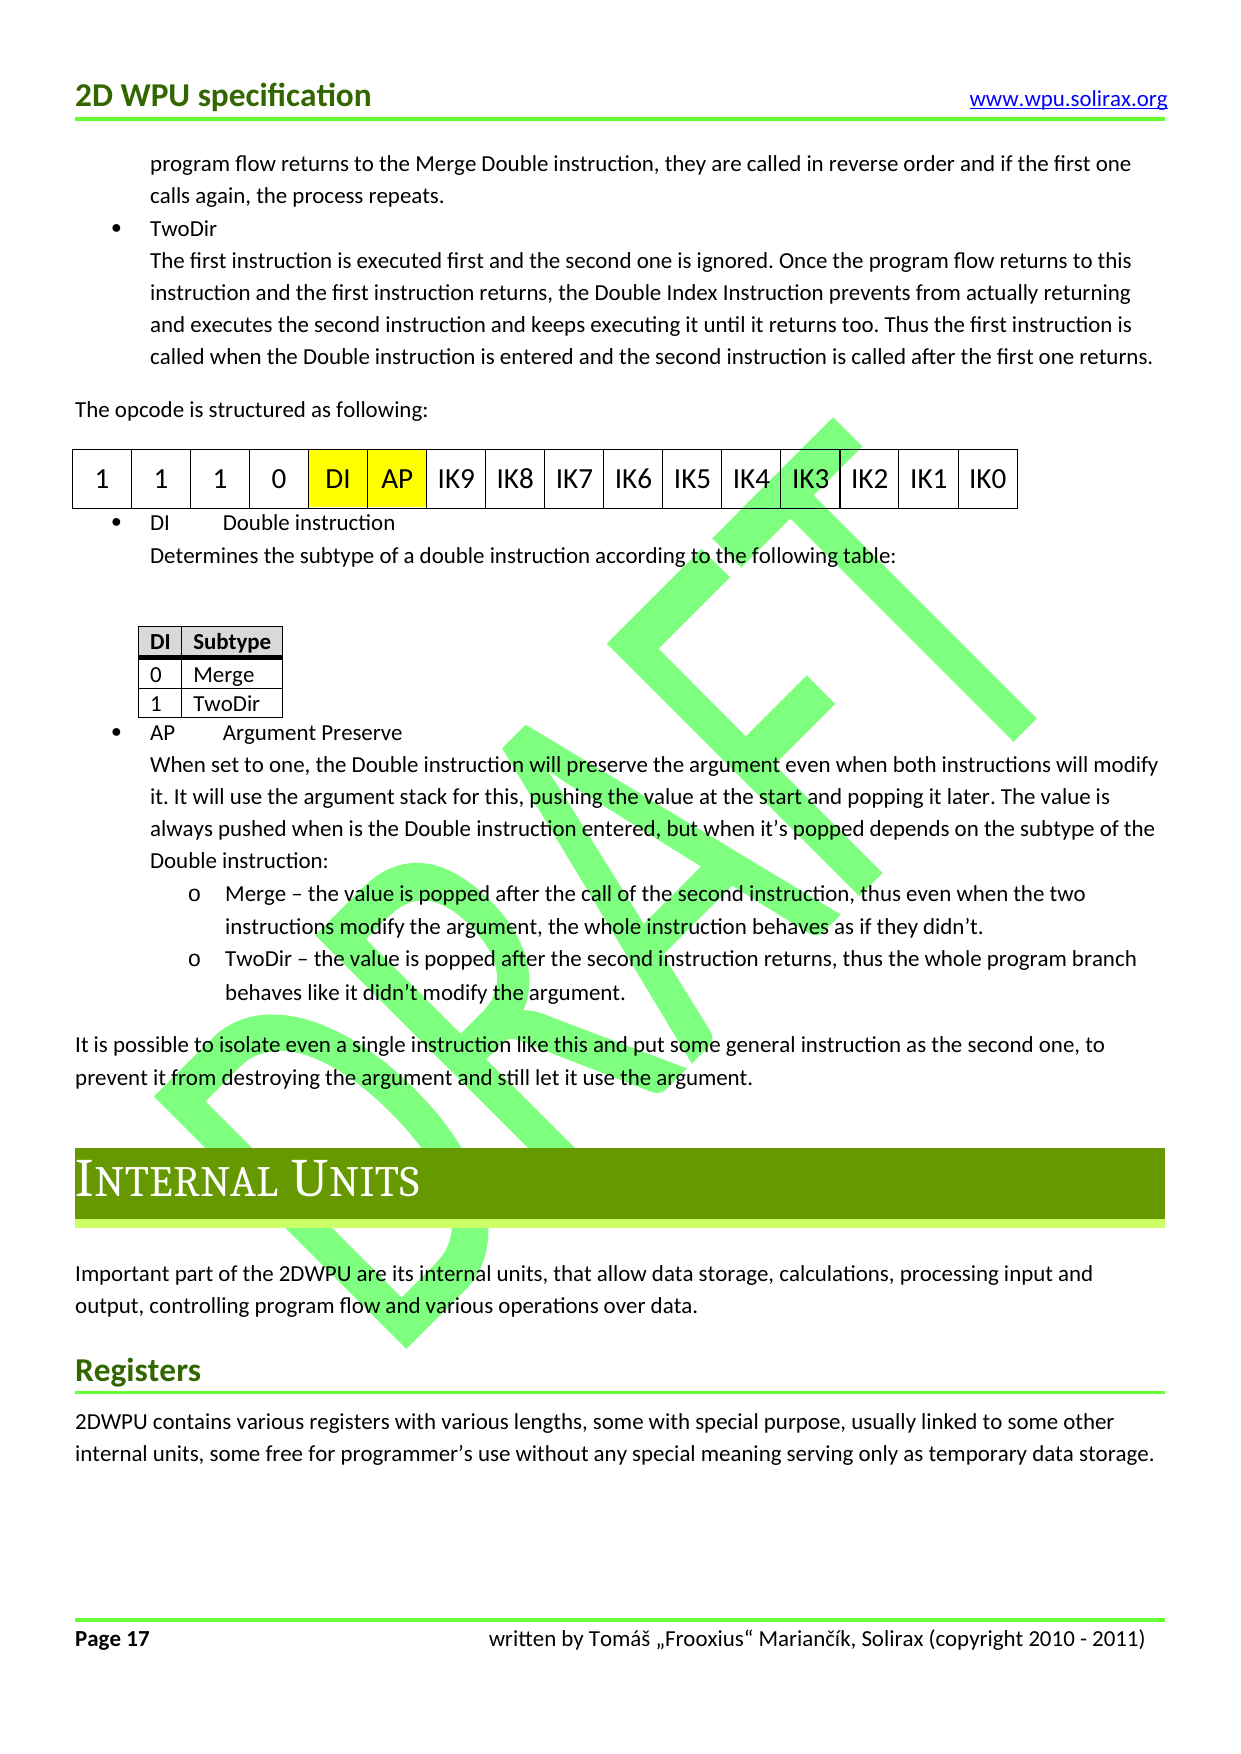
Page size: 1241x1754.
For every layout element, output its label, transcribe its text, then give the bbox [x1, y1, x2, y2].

list DI Double instruction Determines the subtype of a double instruction according to the following table: [112, 508, 1165, 601]
table_cell Merge [182, 660, 282, 688]
table_cell 0 [139, 660, 181, 688]
table_header AP [368, 450, 426, 507]
subtitle Registers [75, 1349, 1165, 1391]
list AP Argument Preserve When set to one, the Double instruction will preserve the argument even when both instructions will modify it. It will use the argument stack for this, pushing the value at the start and popping it later. The value is always pushed when is the Double instruction entered, but when it’s popped depends on the subtype of the Double instruction: [112, 718, 1165, 874]
table_header 1 [73, 450, 131, 507]
table_header IK0 [959, 450, 1017, 507]
text Important part of the 2DWPU are its internal units, that allow data storage, calculations, processing input and output, controlling program flow and various operations over data. [75, 1259, 1165, 1319]
list TwoDir – the value is popped after the second instruction returns, thus the whole program branch behaves like it didn’t modify the argument. [187, 944, 1165, 1006]
table_cell 1 [139, 689, 181, 717]
table_header IK4 [722, 450, 780, 507]
list Merge – the value is popped after the call of the second instruction, thus even when the two instructions modify the argument, the whole instruction behaves as if they didn’t. [187, 879, 1165, 940]
table_header Subtype [182, 627, 282, 655]
text 2DWPU contains various registers with various lengths, some with special purpose, usually linked to some other internal units, some free for programmer’s use without any special meaning serving only as temporary data storage. [75, 1407, 1165, 1467]
table_header DI [309, 450, 367, 507]
table_header IK8 [486, 450, 544, 507]
table_header IK9 [427, 450, 485, 507]
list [112, 149, 1165, 209]
text The opcode is structured as following: [75, 395, 1165, 423]
subtitle Internal Units [75, 1148, 1165, 1219]
list TwoDir The first instruction is executed first and the second one is ignored. Once the program flow returns to this instruction and the first instruction returns, the Double Index Instruction prevents from actually returning and executes the second instruction and keeps executing it until it returns too. Thus the first instruction is called when the Double instruction is entered and the second instruction is called after the first one returns. [112, 214, 1165, 370]
table_header IK5 [663, 450, 721, 507]
table_header 1 [191, 450, 249, 507]
table_header 0 [250, 450, 308, 507]
table_header IK6 [604, 450, 662, 507]
table_header IK7 [545, 450, 603, 507]
text It is possible to isolate even a single instruction like this and put some general instruction as the second one, to prevent it from destroying the argument and still let it use the argument. [75, 1031, 1165, 1123]
table_header IK1 [899, 450, 958, 507]
table_header DI [139, 627, 181, 655]
table_header IK2 [841, 450, 898, 507]
table_header 1 [132, 450, 190, 507]
table_cell TwoDir [182, 689, 282, 717]
table_header IK3 [781, 450, 839, 507]
